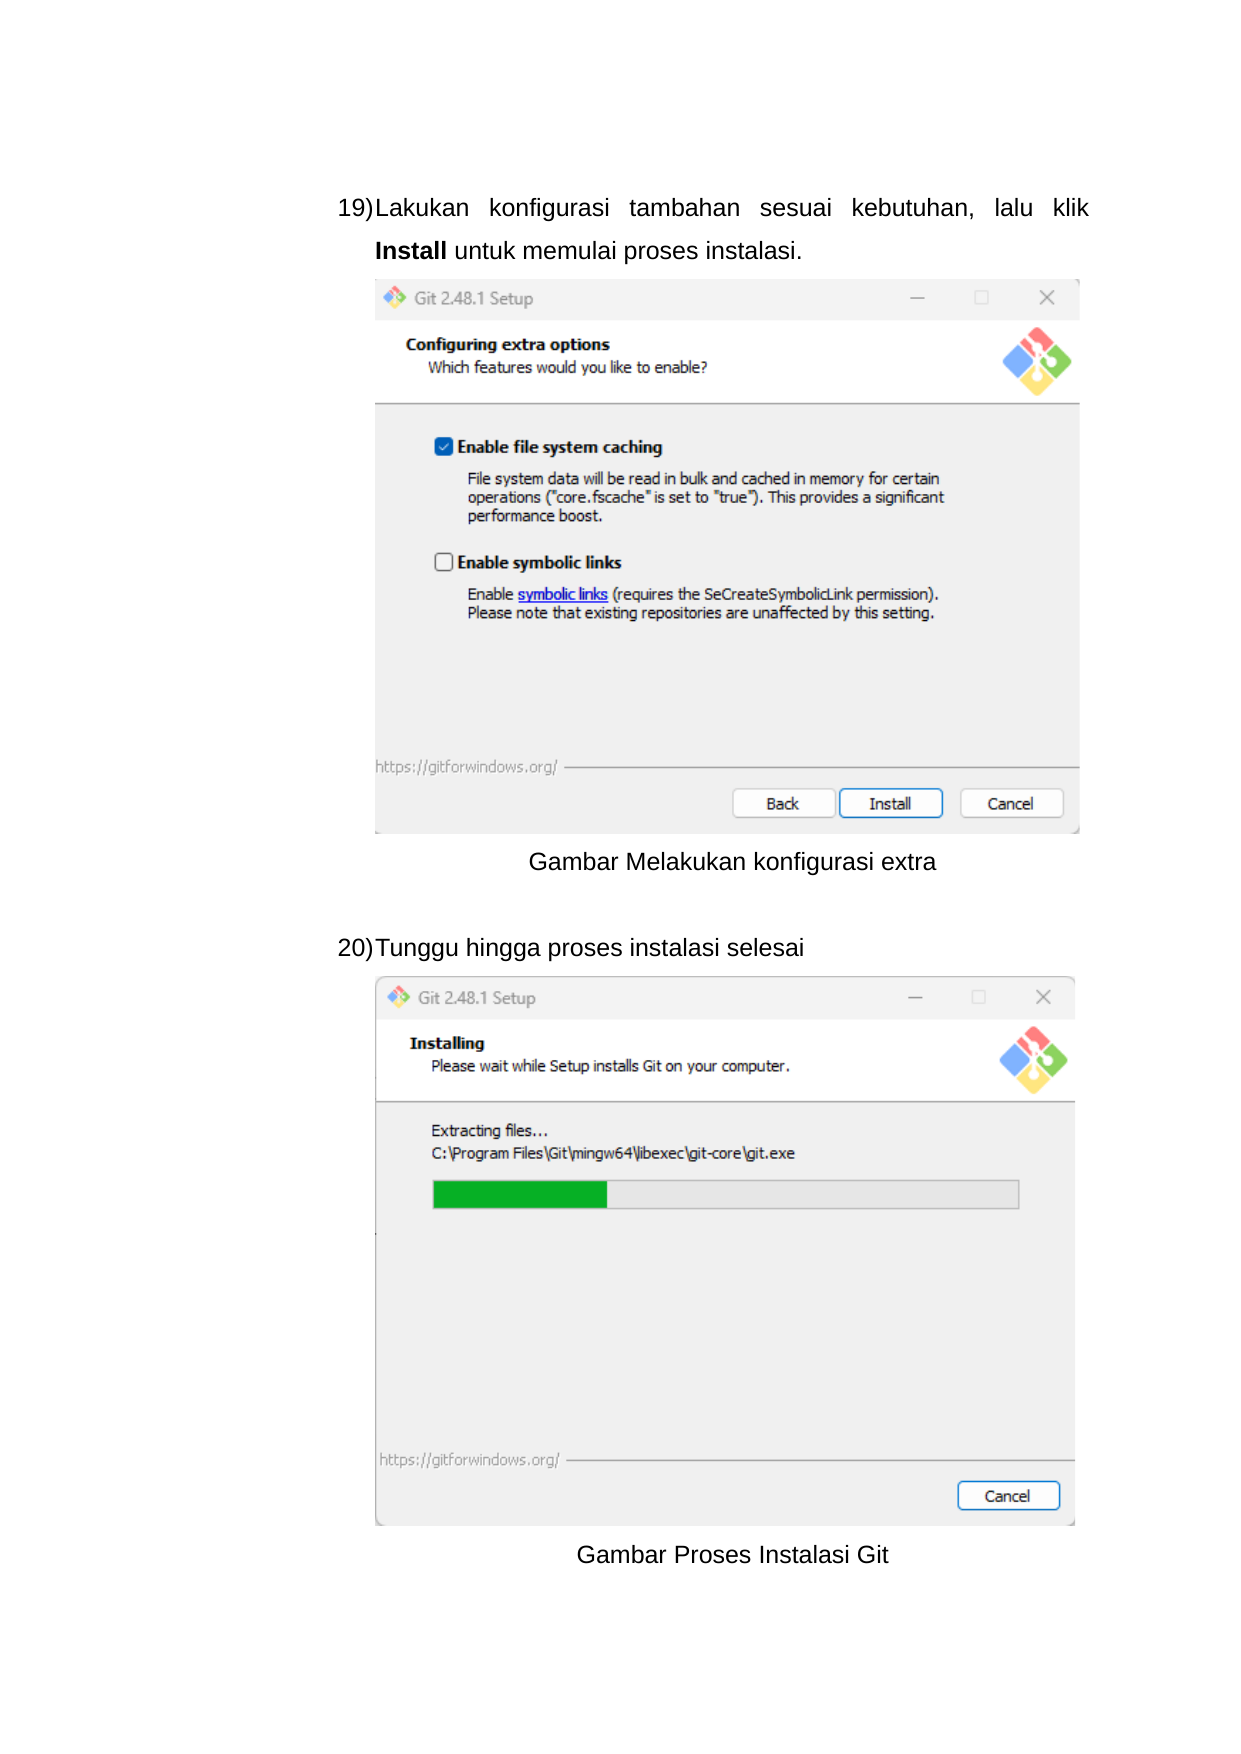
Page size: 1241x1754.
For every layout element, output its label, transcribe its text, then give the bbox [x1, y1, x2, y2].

picture [375, 279, 1080, 834]
list Gambar Melakukan konfigurasi extra [375, 847, 1090, 876]
list Tunggu hingga proses instalasi selesai [337, 933, 1090, 962]
picture [375, 976, 1075, 1526]
list Gambar Proses Instalasi Git [375, 1540, 1090, 1569]
list Lakukan konfigurasi tambahan sesuai kebutuhan, lalu klik Install untuk memulai proses instalasi. [337, 193, 1090, 265]
